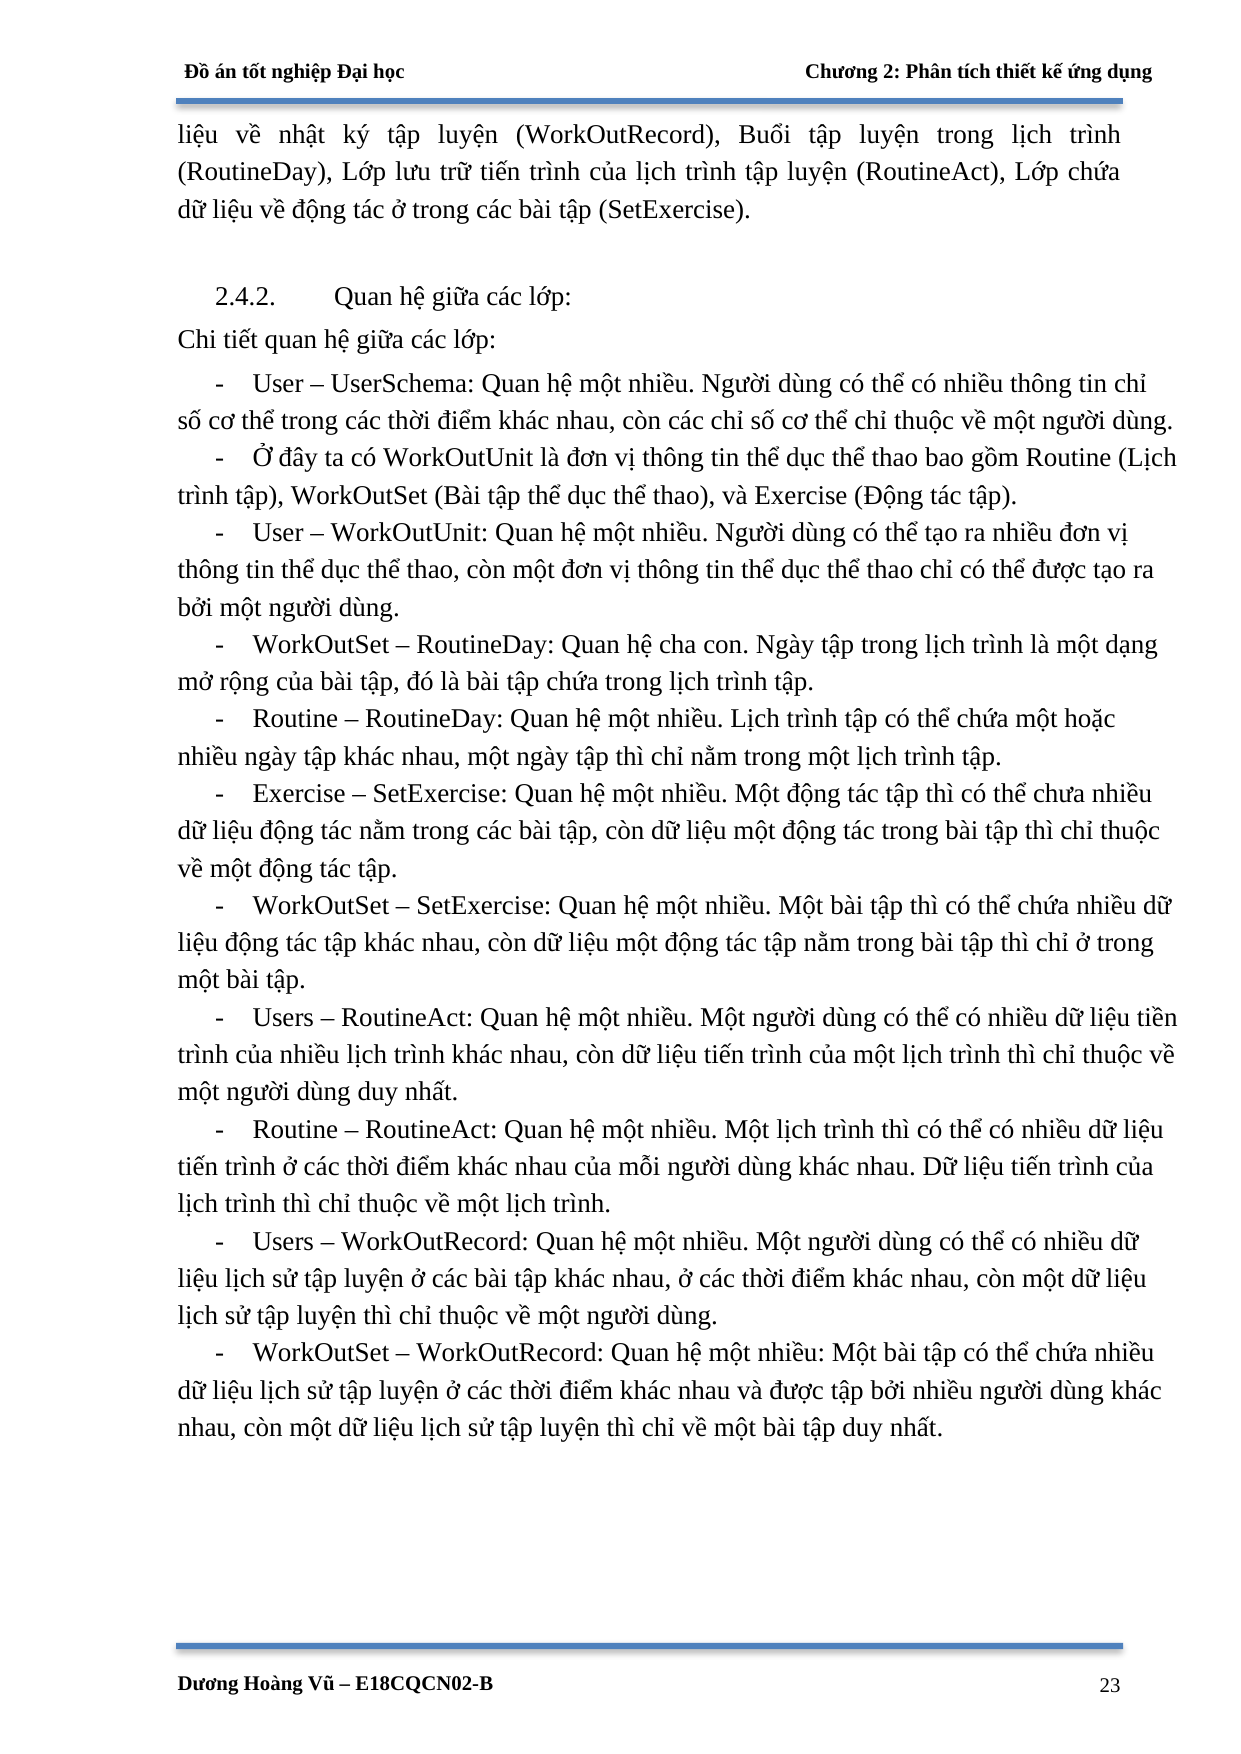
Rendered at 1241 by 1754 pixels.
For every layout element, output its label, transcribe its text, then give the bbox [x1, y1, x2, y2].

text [177, 118, 1122, 224]
text Chi tiết quan hệ giữa các lớp: [177, 323, 1178, 354]
list Quan hệ giữa các lớp: [215, 280, 1122, 311]
list WorkOutSet – SetExercise: Quan hệ một nhiều. Một bài tập thì có thể chứa nhiều dữ liệu động tác tập khác nhau, còn dữ liệu một động tác tập nằm trong bài tập thì chỉ ở trong một bài tập. [177, 889, 1178, 995]
list Routine – RoutineDay: Quan hệ một nhiều. Lịch trình tập có thể chứa một hoặc nhiều ngày tập khác nhau, một ngày tập thì chỉ nằm trong một lịch trình tập. [177, 702, 1178, 771]
list WorkOutSet – WorkOutRecord: Quan hệ một nhiều: Một bài tập có thể chứa nhiều dữ liệu lịch sử tập luyện ở các thời điểm khác nhau và được tập bởi nhiều người dùng khác nhau, còn một dữ liệu lịch sử tập luyện thì chỉ về một bài tập duy nhất. [177, 1336, 1178, 1442]
list WorkOutSet – RoutineDay: Quan hệ cha con. Ngày tập trong lịch trình là một dạng mở rộng của bài tập, đó là bài tập chứa trong lịch trình tập. [177, 628, 1178, 696]
list Exercise – SetExercise: Quan hệ một nhiều. Một động tác tập thì có thể chưa nhiều dữ liệu động tác nằm trong các bài tập, còn dữ liệu một động tác trong bài tập thì chỉ thuộc về một động tác tập. [177, 777, 1178, 883]
list Routine – RoutineAct: Quan hệ một nhiều. Một lịch trình thì có thể có nhiều dữ liệu tiến trình ở các thời điểm khác nhau của mỗi người dùng khác nhau. Dữ liệu tiến trình của lịch trình thì chỉ thuộc về một lịch trình. [177, 1113, 1178, 1218]
list User – WorkOutUnit: Quan hệ một nhiều. Người dùng có thể tạo ra nhiều đơn vị thông tin thể dục thể thao, còn một đơn vị thông tin thể dục thể thao chỉ có thể được tạo ra bởi một người dùng. [177, 516, 1178, 622]
list Users – RoutineAct: Quan hệ một nhiều. Một người dùng có thể có nhiều dữ liệu tiền trình của nhiều lịch trình khác nhau, còn dữ liệu tiến trình của một lịch trình thì chỉ thuộc về một người dùng duy nhất. [177, 1001, 1178, 1107]
list Ở đây ta có WorkOutUnit là đơn vị thông tin thể dục thể thao bao gồm Routine (Lịch trình tập), WorkOutSet (Bài tập thể dục thể thao), và Exercise (Động tác tập). [177, 441, 1178, 510]
list User – UserSchema: Quan hệ một nhiều. Người dùng có thể có nhiều thông tin chỉ số cơ thể trong các thời điểm khác nhau, còn các chỉ số cơ thể chỉ thuộc về một người dùng. [177, 367, 1178, 435]
list Users – WorkOutRecord: Quan hệ một nhiều. Một người dùng có thể có nhiều dữ liệu lịch sử tập luyện ở các bài tập khác nhau, ở các thời điểm khác nhau, còn một dữ liệu lịch sử tập luyện thì chỉ thuộc về một người dùng. [177, 1224, 1178, 1330]
